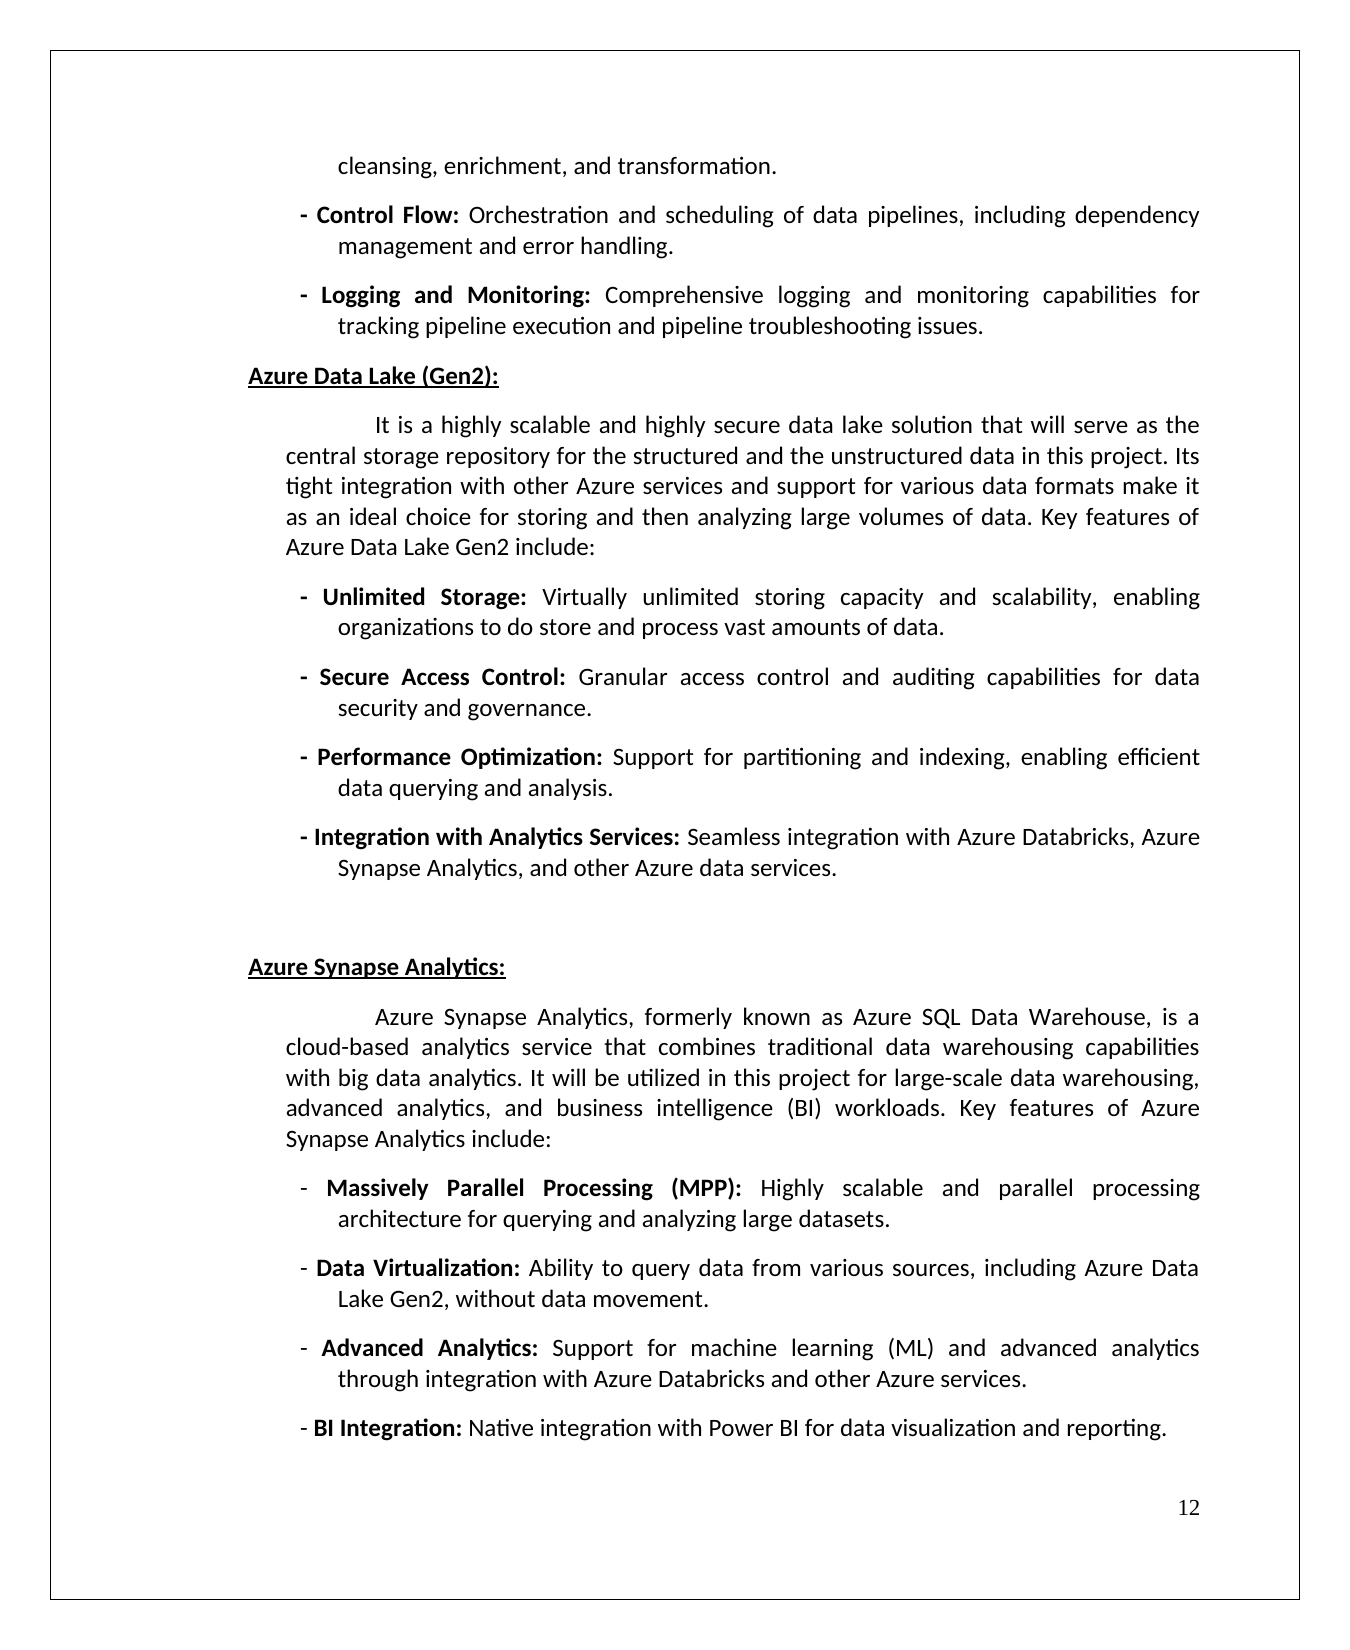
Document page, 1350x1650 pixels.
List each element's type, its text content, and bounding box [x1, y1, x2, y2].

subtitle - BI Integration: Native integration with Power BI for data visualization and reporting. [300, 1413, 1200, 1443]
subtitle - Massively Parallel Processing (MPP): Highly scalable and parallel processing architecture for querying and analyzing large datasets. [300, 1172, 1200, 1233]
subtitle - Secure Access Control: Granular access control and auditing capabilities for data security and governance. [300, 661, 1200, 722]
subtitle - Unlimited Storage: Virtually unlimited storing capacity and scalability, enabling organizations to do store and process vast amounts of data. [300, 581, 1200, 642]
subtitle - Control Flow: Orchestration and scheduling of data pipelines, including dependency management and error handling. [300, 199, 1200, 261]
subtitle It is a highly scalable and highly secure data lake solution that will serve as the central storage repository for the structured and the unstructured data in this project. Its tight integration with other Azure services and support for various data formats make it as an ideal choice for storing and then analyzing large volumes of data. Key features of Azure Data Lake Gen2 include: [248, 409, 1200, 562]
subtitle - Logging and Monitoring: Comprehensive logging and monitoring capabilities for tracking pipeline execution and pipeline troubleshooting issues. [300, 280, 1200, 341]
subtitle Azure Synapse Analytics, formerly known as Azure SQL Data Warehouse, is a cloud-based analytics service that combines traditional data warehousing capabilities with big data analytics. It will be utilized in this project for large-scale data warehousing, advanced analytics, and business intelligence (BI) workloads. Key features of Azure Synapse Analytics include: [248, 1001, 1200, 1153]
subtitle Azure Data Lake (Gen2): [248, 360, 1200, 390]
subtitle Azure Synapse Analytics: [248, 951, 1200, 982]
subtitle - Integration with Analytics Services: Seamless integration with Azure Databricks, Azure Synapse Analytics, and other Azure data services. [300, 821, 1200, 882]
subtitle - Performance Optimization: Support for partitioning and indexing, enabling efficient data querying and analysis. [300, 741, 1200, 802]
subtitle - Advanced Analytics: Support for machine learning (ML) and advanced analytics through integration with Azure Databricks and other Azure services. [300, 1332, 1200, 1393]
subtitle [300, 150, 1200, 181]
subtitle - Data Virtualization: Ability to query data from various sources, including Azure Data Lake Gen2, without data movement. [300, 1252, 1200, 1313]
